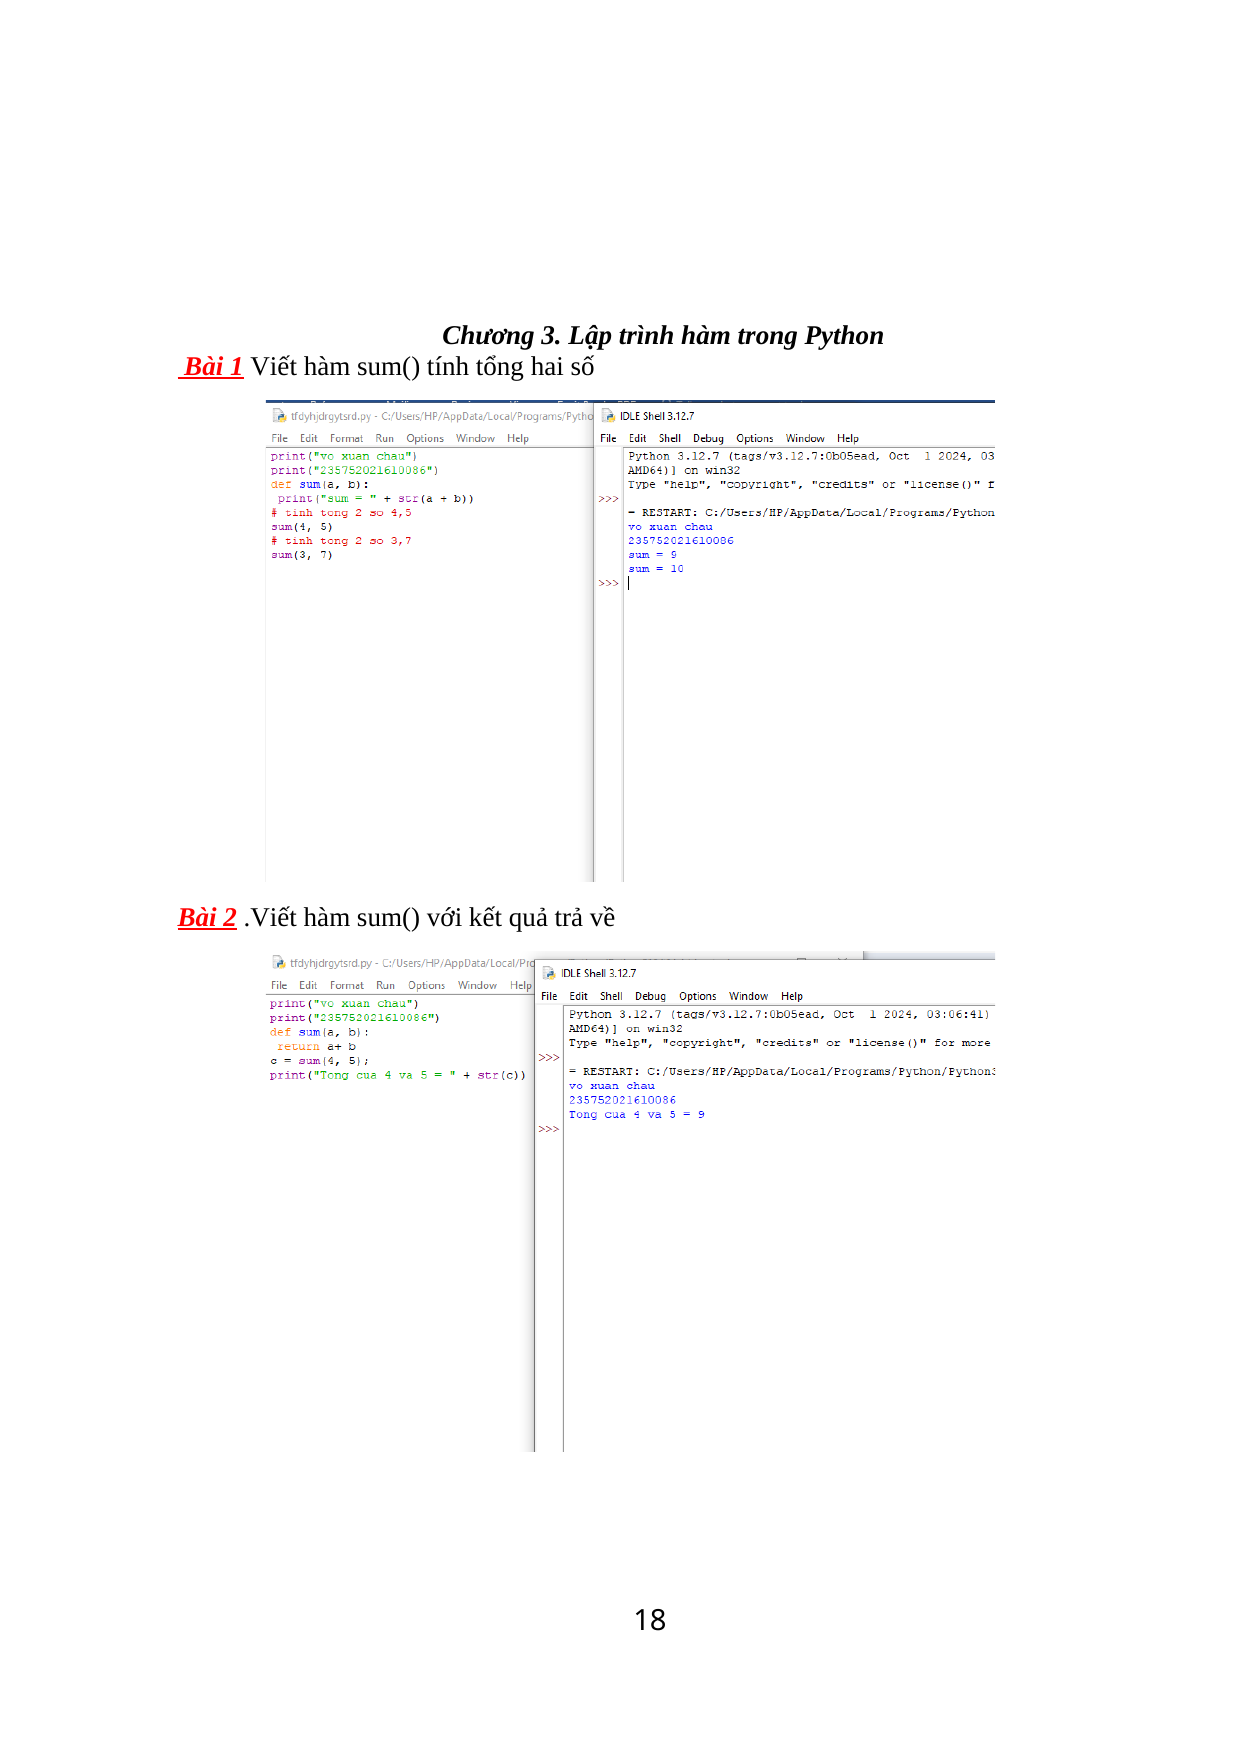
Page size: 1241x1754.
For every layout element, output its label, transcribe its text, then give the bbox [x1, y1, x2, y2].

subtitle Chương 3. Lập trình hàm trong Python [207, 319, 1122, 350]
text Bài 2 .Viết hàm sum() với kết quả trả về [177, 901, 1122, 932]
text Bài 1 Viết hàm sum() tính tổng hai số [177, 350, 1122, 381]
picture [265, 400, 995, 882]
picture [265, 951, 996, 1452]
